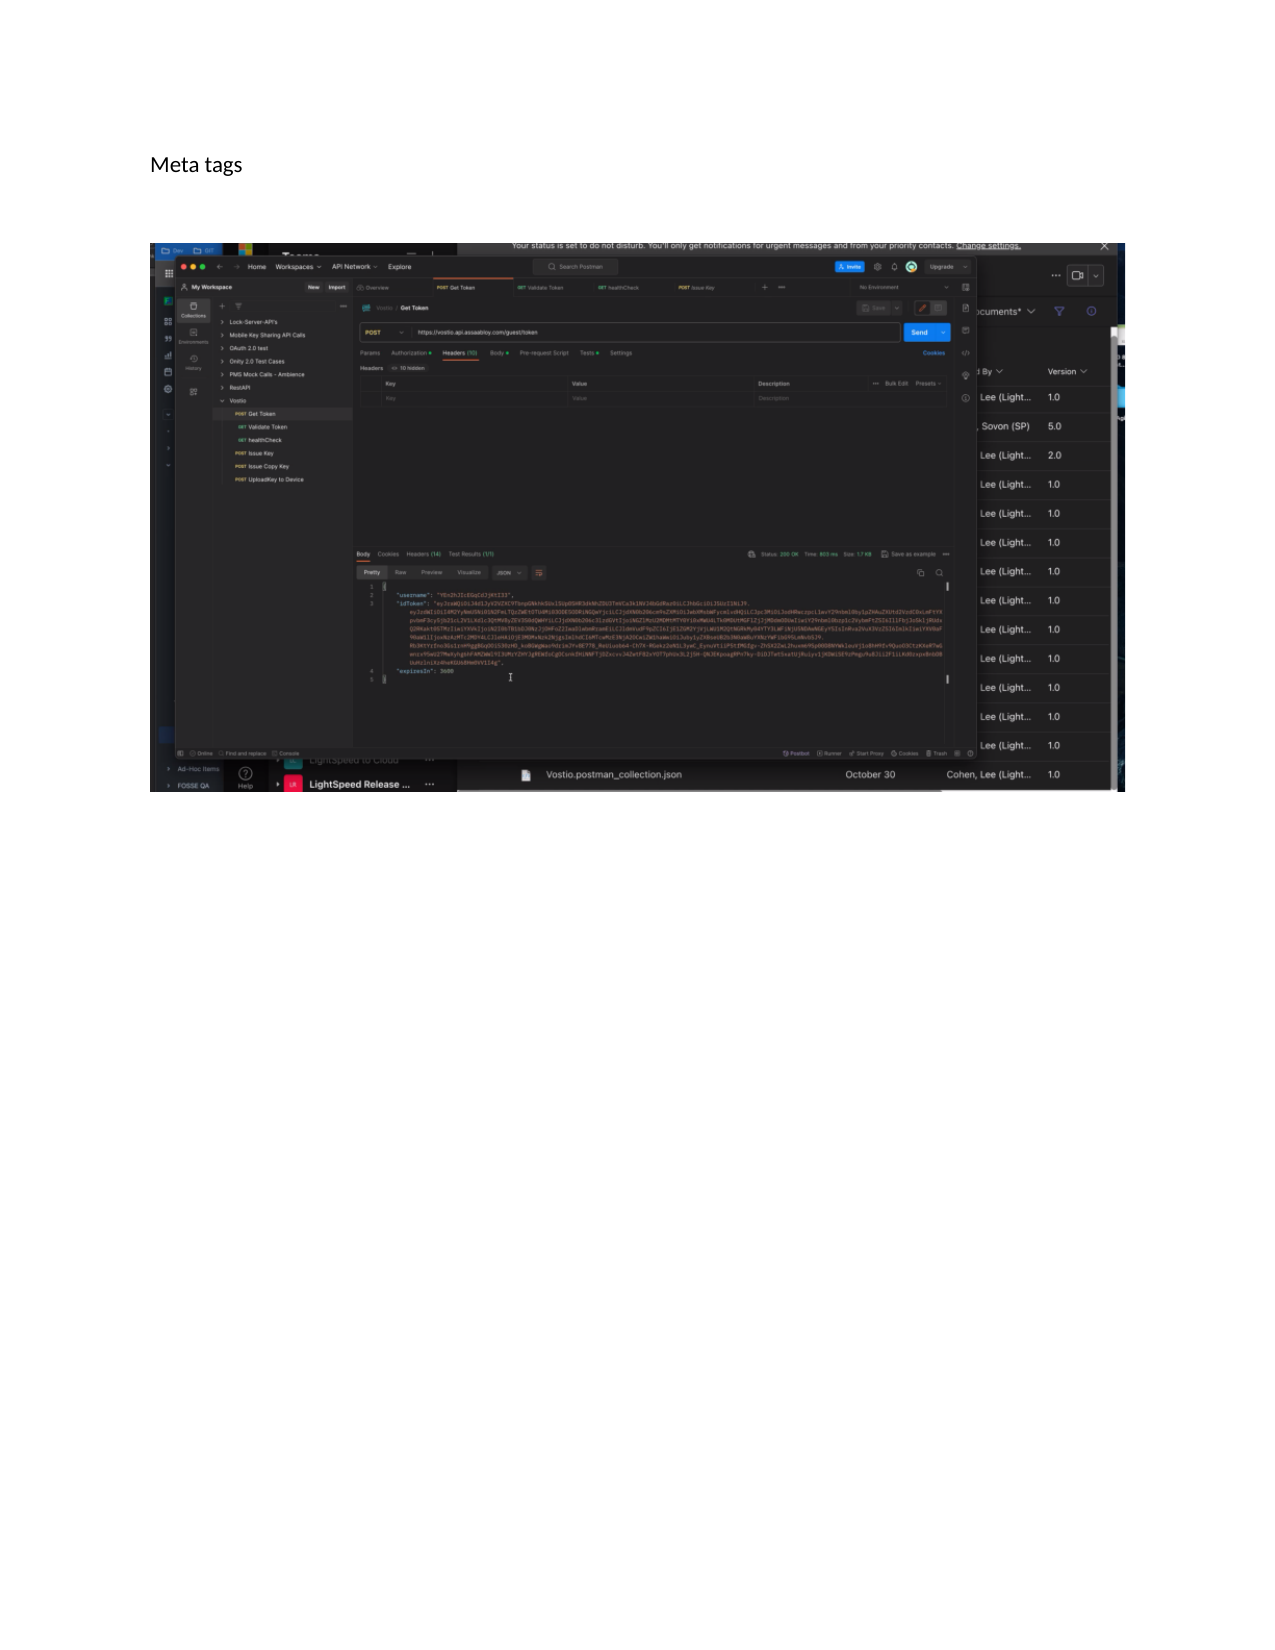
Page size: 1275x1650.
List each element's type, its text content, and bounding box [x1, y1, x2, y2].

text Meta tags [150, 150, 1125, 178]
picture [150, 243, 1125, 792]
